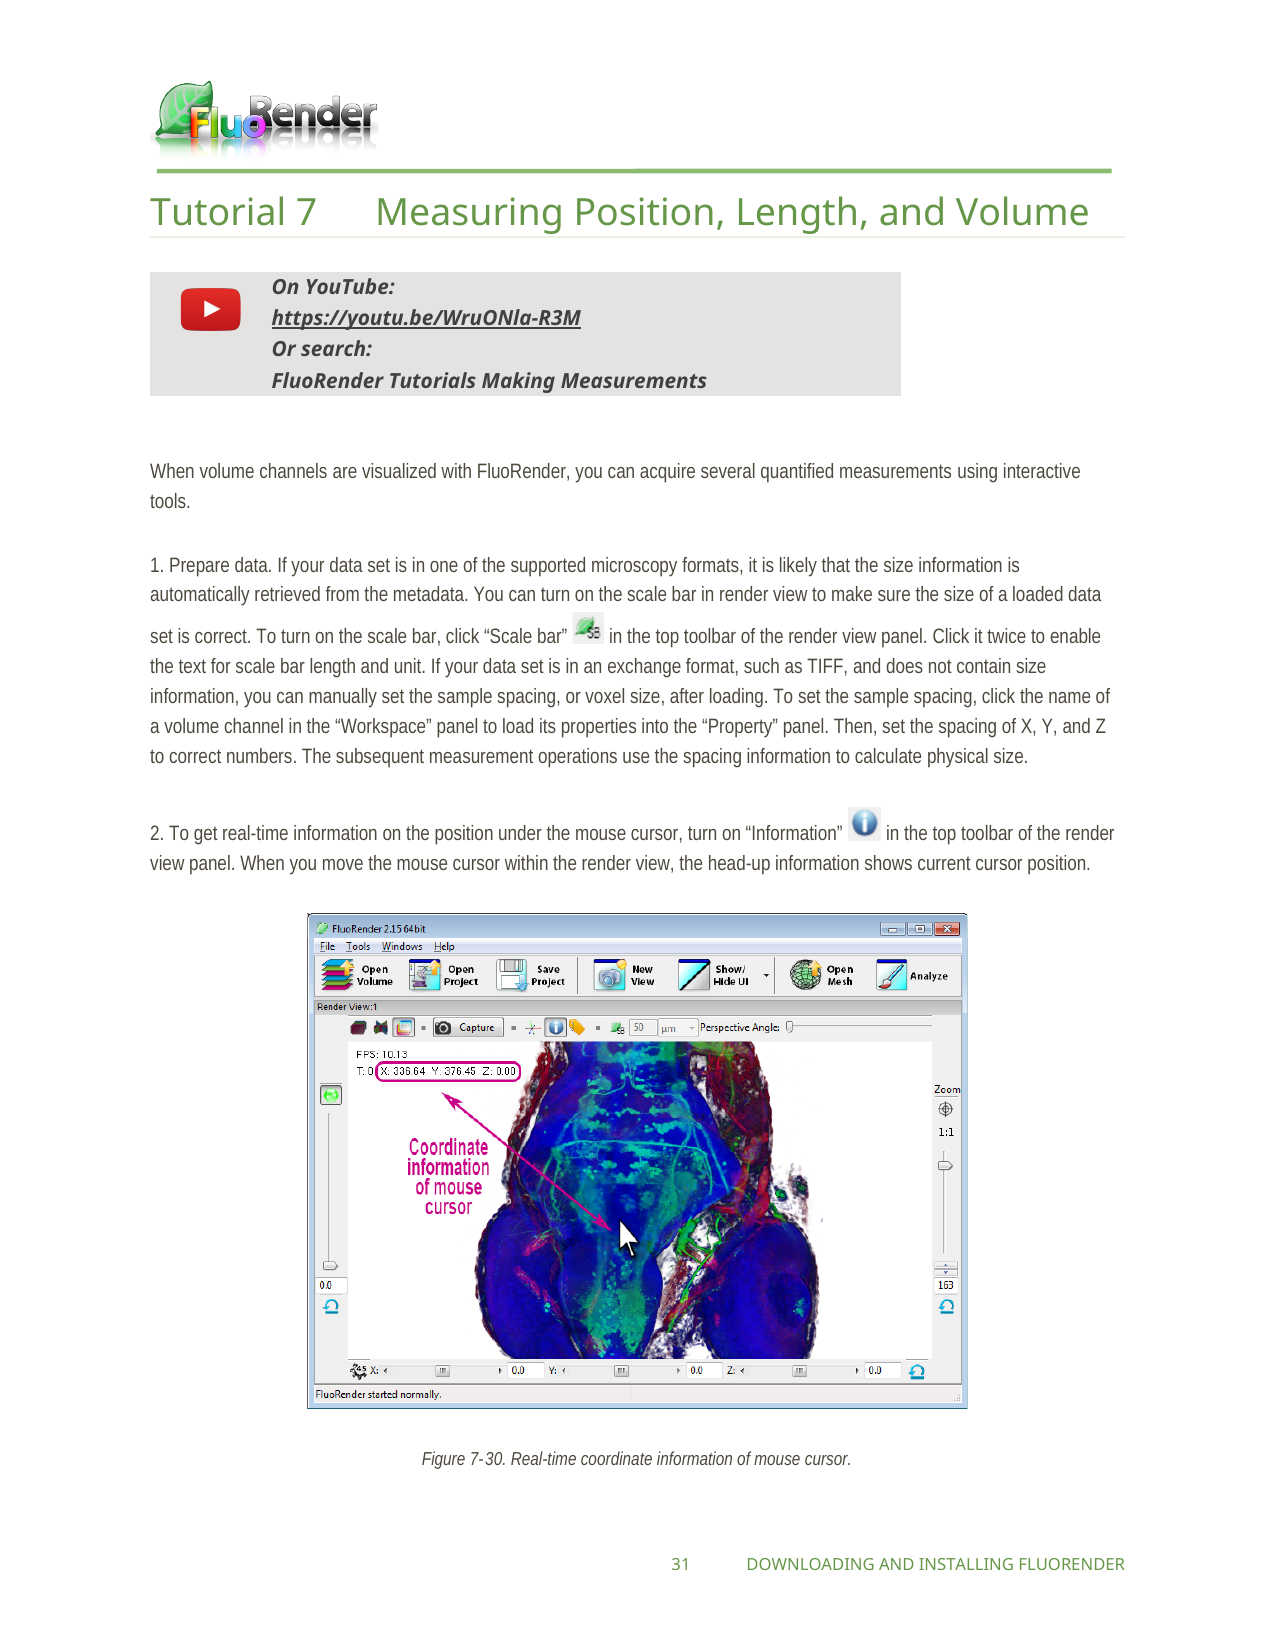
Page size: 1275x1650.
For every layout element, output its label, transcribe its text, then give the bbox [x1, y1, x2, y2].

table_header On YouTube: https://youtu.be/WruONla-R3M Or search: FluoRender Tutorials Making Measurements [271, 272, 901, 396]
text 2. To get real-time information on the position under the mouse cursor, turn on “Information” in the top toolbar of the render view panel. When you move the mouse cursor within the render view, the head-up information shows current cursor position. [150, 807, 1125, 874]
picture [180, 288, 241, 331]
picture [572, 612, 605, 644]
table_header [150, 272, 271, 396]
subtitle Measuring Position, Length, and Volume [150, 185, 1125, 236]
picture [150, 75, 379, 162]
text 1. Prepare data. If your data set is in one of the supported microscopy formats, it is likely that the size information is automatically retrieved from the metadata. You can turn on the scale bar in render view to make sure the size of a loaded data set is correct. To turn on the scale bar, click “Scale bar” in the top toolbar of the render view panel. Click it twice to enable the text for scale bar length and unit. If your data set is in an exchange format, such as TIFF, and does not contain size information, you can manually set the sample spacing, or voxel size, after loading. To set the sample spacing, click the name of a volume channel in the “Workspace” panel to load its properties into the “Property” panel. Then, set the spacing of X, Y, and Z to correct numbers. The subsequent measurement operations use the spacing information to calculate physical size. [150, 552, 1125, 768]
text When volume channels are visualized with FluoRender, you can acquire several quantified measurements using interactive tools. [150, 459, 1125, 513]
picture [848, 807, 882, 841]
picture [307, 913, 968, 1409]
